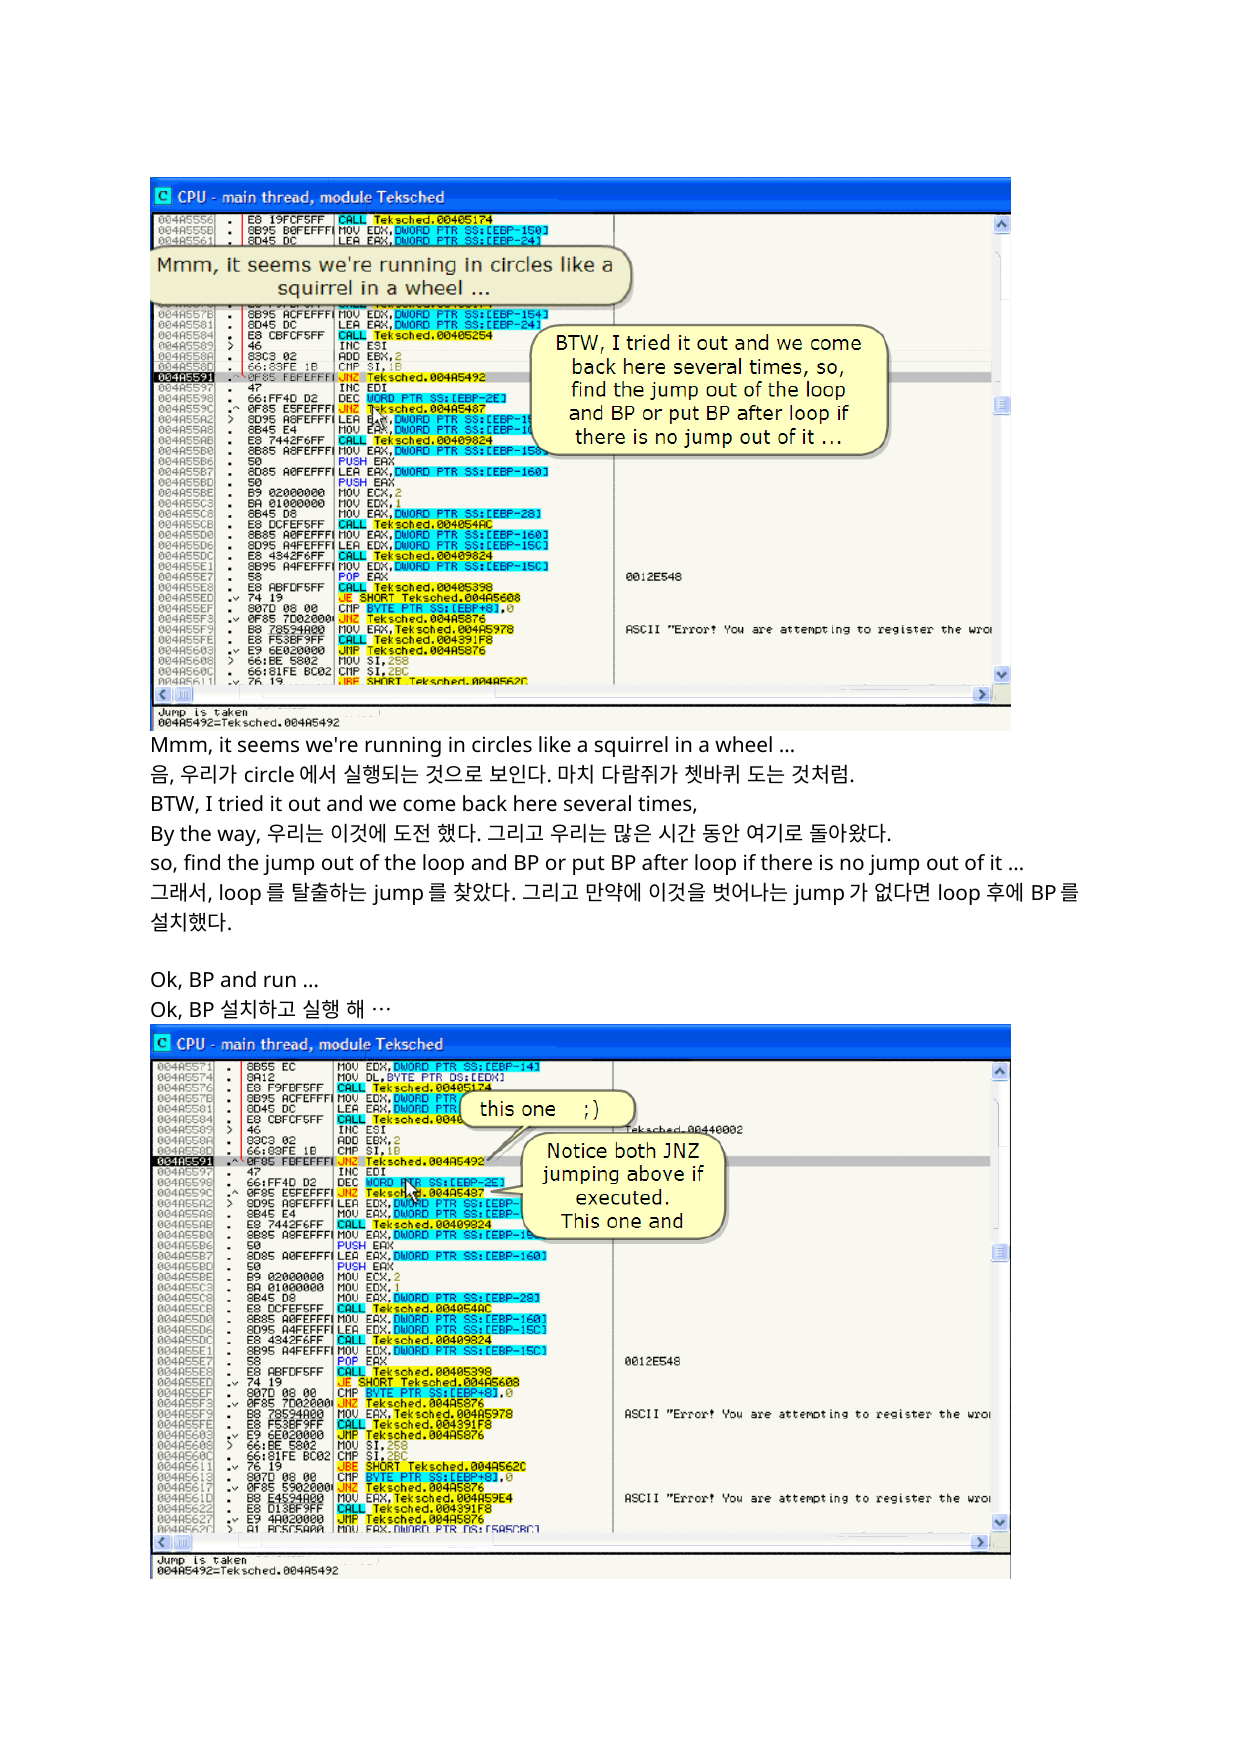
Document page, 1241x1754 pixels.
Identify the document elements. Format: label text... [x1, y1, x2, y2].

text 그래서, loop를 탈출하는 jump를 찾았다. 그리고 만약에 이것을 벗어나는 jump가 없다면 loop 후에 BP를 설치했다. [150, 876, 1090, 937]
text Ok, BP 설치하고 실행 해 … [150, 994, 1090, 1024]
text Mmm, it seems we're running in circles like a squirrel in a wheel … [150, 730, 1090, 759]
text Ok, BP and run … [150, 965, 1090, 994]
picture [150, 1024, 1011, 1579]
text so, find the jump out of the loop and BP or put BP after loop if there is no jump out of it … [150, 848, 1090, 876]
text 음, 우리가 circle에서 실행되는 것으로 보인다. 마치 다람쥐가 쳇바퀴 도는 것처럼. [150, 759, 1090, 789]
text By the way, 우리는 이것에 도전 했다. 그리고 우리는 많은 시간 동안 여기로 돌아왔다. [150, 817, 1090, 848]
text BTW, I tried it out and we come back here several times, [150, 789, 1090, 817]
picture [150, 177, 1011, 731]
